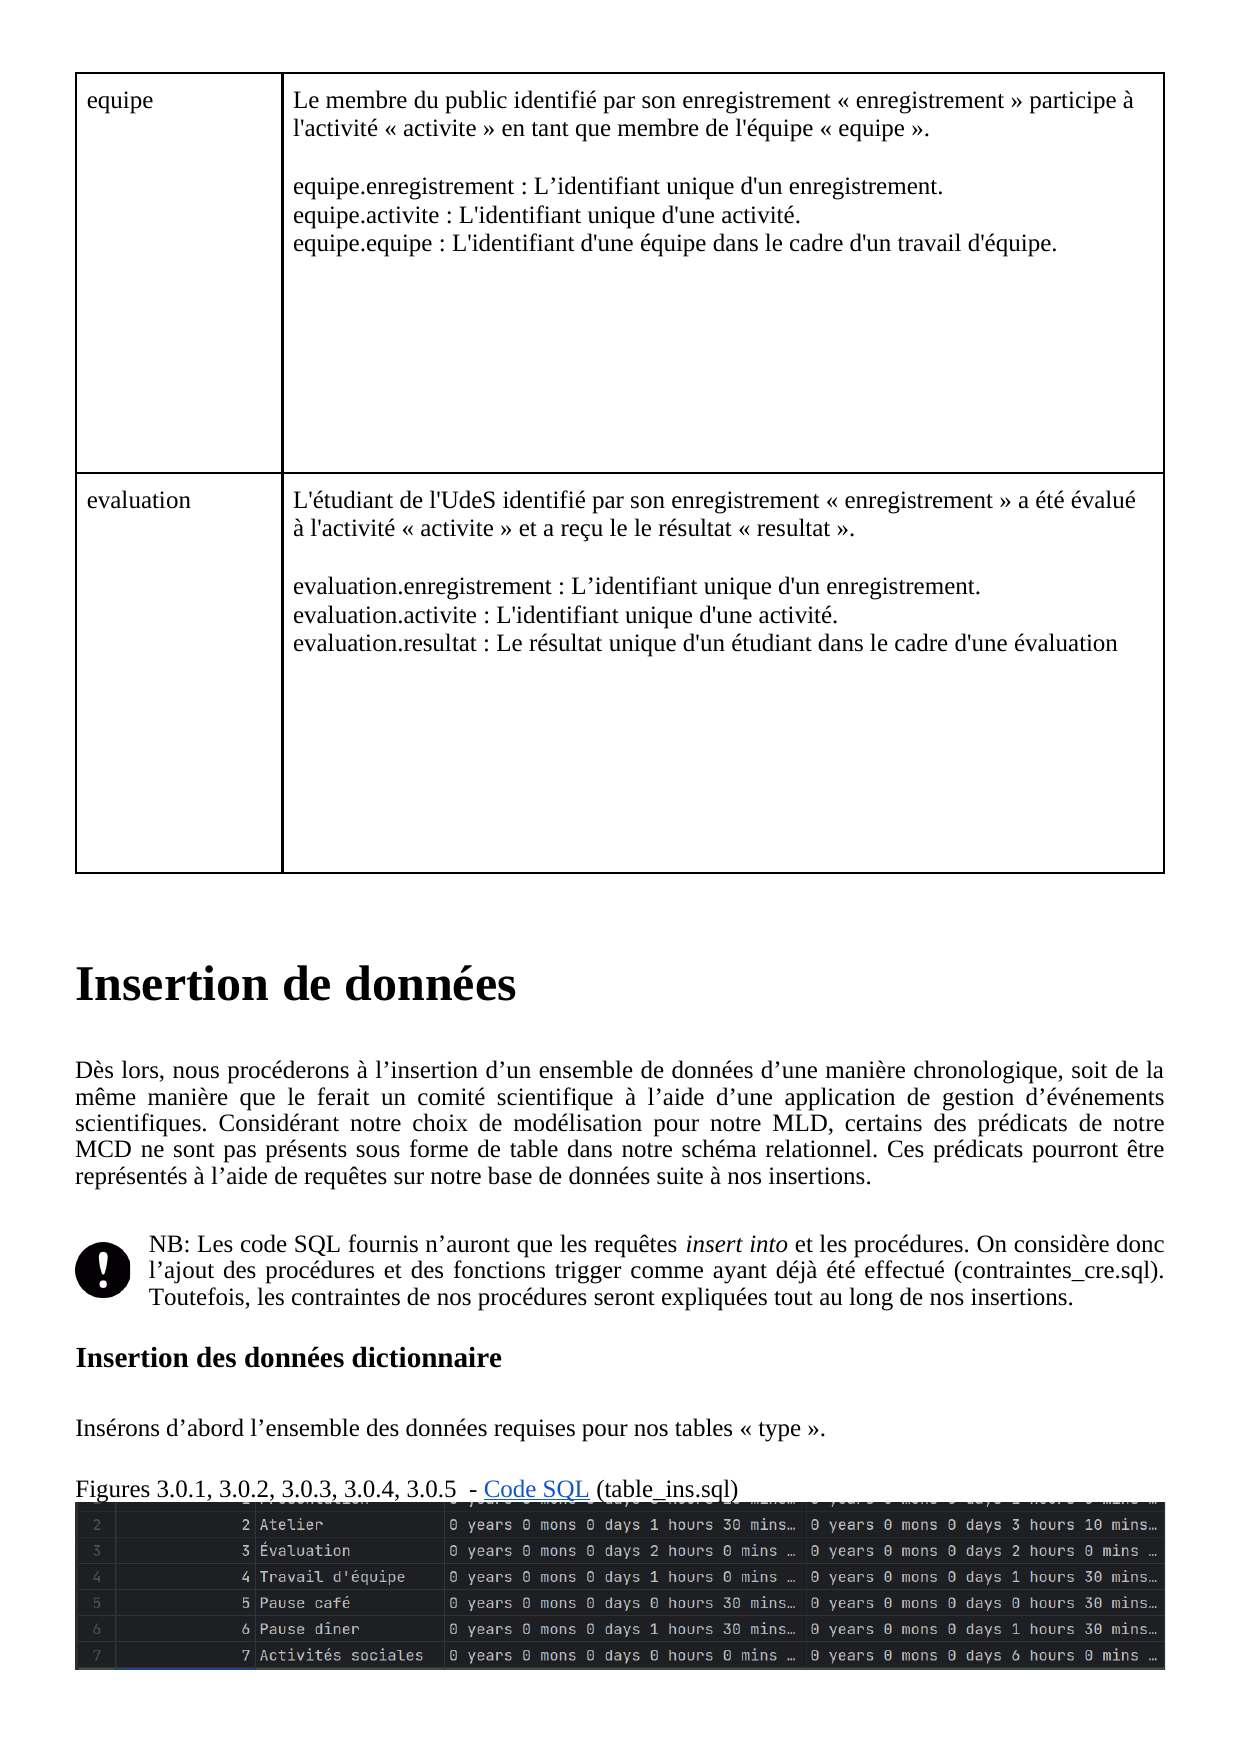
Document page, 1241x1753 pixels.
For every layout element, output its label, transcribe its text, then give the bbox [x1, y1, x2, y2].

text Dès lors, nous procéderons à l’insertion d’un ensemble de données d’une manière chronologique, soit de la même manière que le ferait un comité scientifique à l’aide d’une application de gestion d’événements scientifiques. Considérant notre choix de modélisation pour notre MLD, certains des prédicats de notre MCD ne sont pas présents sous forme de table dans notre schéma relationnel. Ces prédicats pourront être représentés à l’aide de requêtes sur notre base de données suite à nos insertions. [75, 1058, 1166, 1190]
text Insérons d’abord l’ensemble des données requises pour nos tables « type ». [75, 1416, 1166, 1468]
table_cell equipe [77, 74, 281, 472]
table_cell L'étudiant de l'UdeS identifié par son enregistrement « enregistrement » a été évalué à l'activité « activite » et a reçu le le résultat « resultat ». evaluation.enregistrement : L’identifiant unique d'un enregistrement. evaluation.activite : L'identifiant unique d'une activité. evaluation.resultat : Le résultat unique d'un étudiant dans le cadre d'une évaluation [284, 474, 1163, 872]
table_cell Le membre du public identifié par son enregistrement « enregistrement » participe à l'activité « activite » en tant que membre de l'équipe « equipe ». equipe.enregistrement : L’identifiant unique d'un enregistrement. equipe.activite : L'identifiant unique d'une activité. equipe.equipe : L'identifiant d'une équipe dans le cadre d'un travail d'équipe. [284, 74, 1163, 472]
picture [75, 1502, 1166, 1670]
text Figures 3.0.1, 3.0.2, 3.0.3, 3.0.4, 3.0.5 - Code SQL (table_ins.sql) [75, 1476, 1166, 1502]
table_cell evaluation [77, 474, 281, 872]
subtitle Insertion de données [75, 958, 1166, 1011]
text NB: Les code SQL fournis n’auront que les requêtes insert into et les procédures. On considère donc l’ajout des procédures et des fonctions trigger comme ayant déjà été effectué (contraintes_cre.sql). Toutefois, les contraintes de nos procédures seront expliquées tout au long de nos insertions. [75, 1231, 1166, 1311]
subtitle Insertion des données dictionnaire [75, 1340, 1166, 1374]
picture [75, 1242, 130, 1298]
